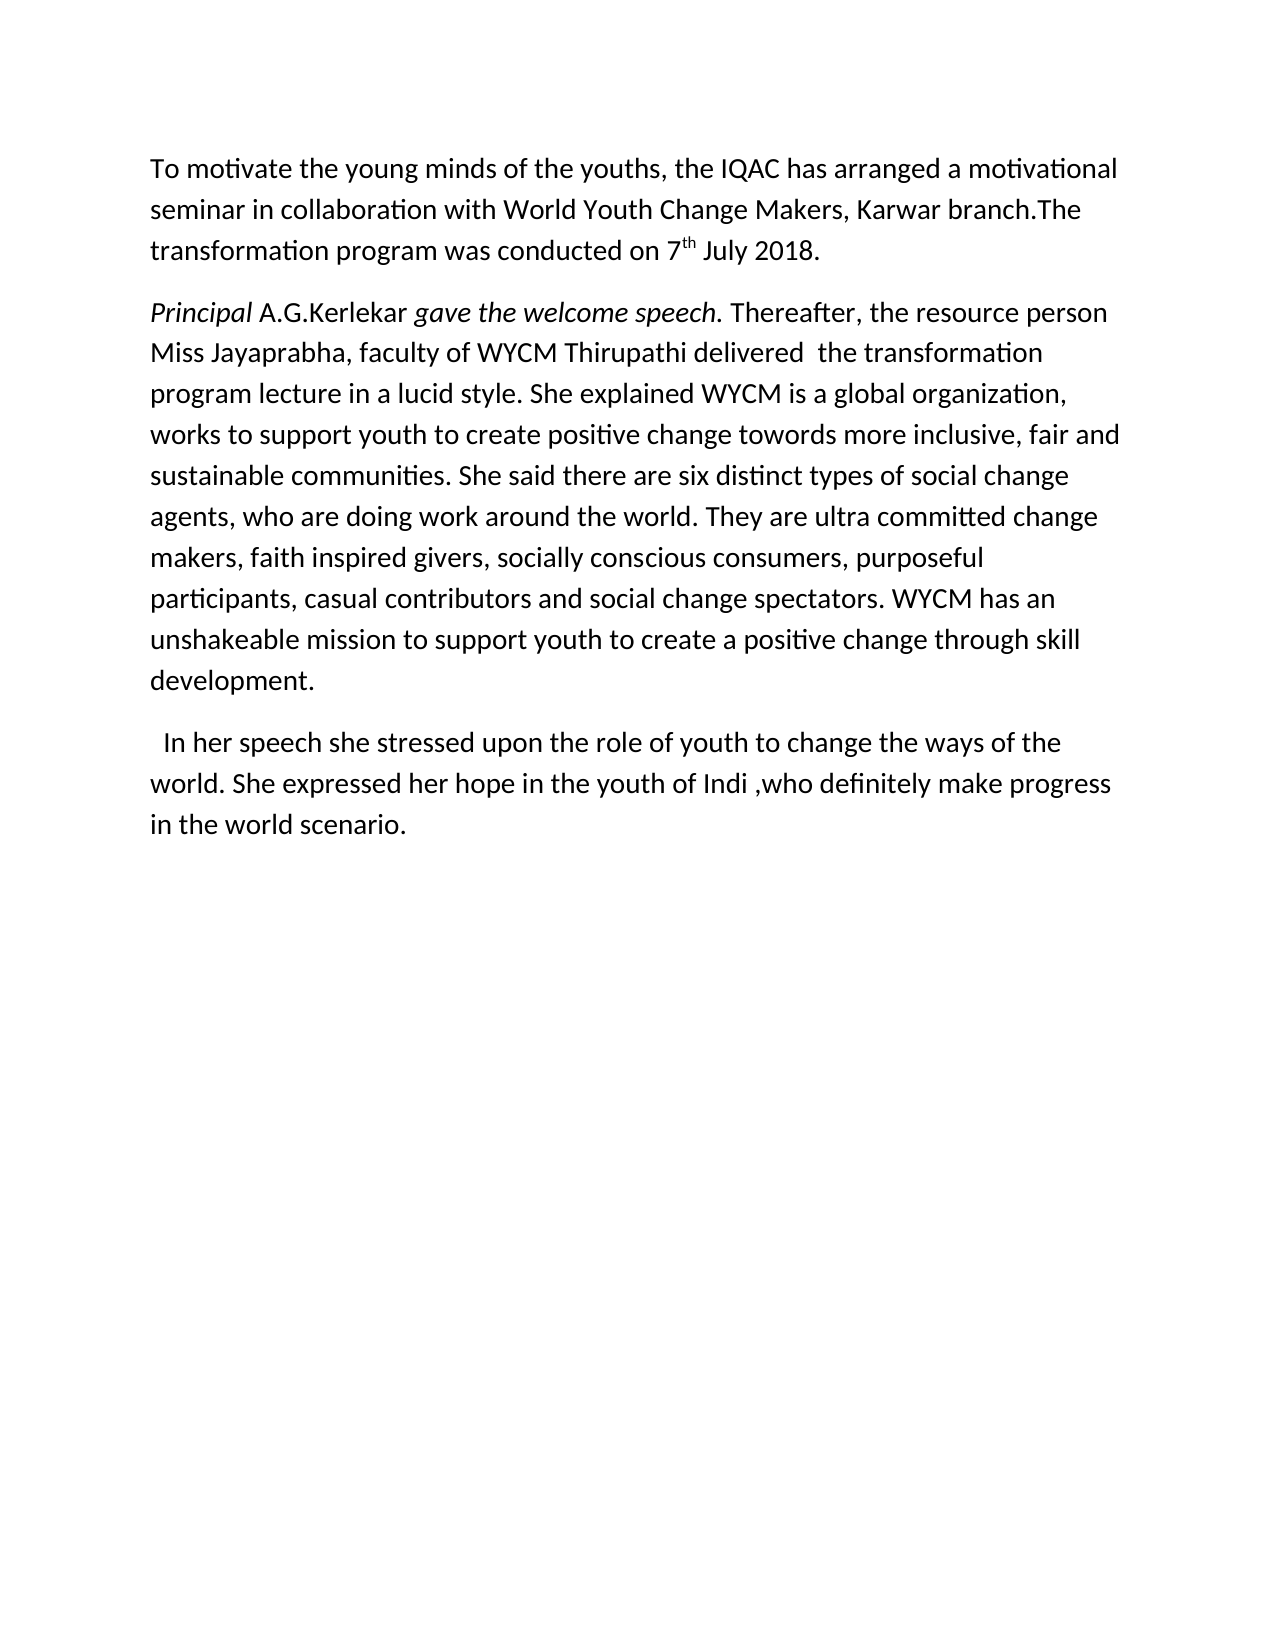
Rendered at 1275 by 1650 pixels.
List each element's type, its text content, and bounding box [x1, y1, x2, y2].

text In her speech she stressed upon the role of youth to change the ways of the world. She expressed her hope in the youth of Indi ,who definitely make progress in the world scenario. [150, 724, 1125, 841]
text Principal A.G.Kerlekar gave the welcome speech. Thereafter, the resource person Miss Jayaprabha, faculty of WYCM Thirupathi delivered the transformation program lecture in a lucid style. She explained WYCM is a global organization, works to support youth to create positive change towords more inclusive, fair and sustainable communities. She said there are six distinct types of social change agents, who are doing work around the world. They are ultra committed change makers, faith inspired givers, socially conscious consumers, purposeful participants, casual contributors and social change spectators. WYCM has an unshakeable mission to support youth to create a positive change through skill development. [150, 294, 1125, 698]
text To motivate the young minds of the youths, the IQAC has arranged a motivational seminar in collaboration with World Youth Change Makers, Karwar branch.The transformation program was conducted on 7th July 2018. [150, 150, 1125, 267]
